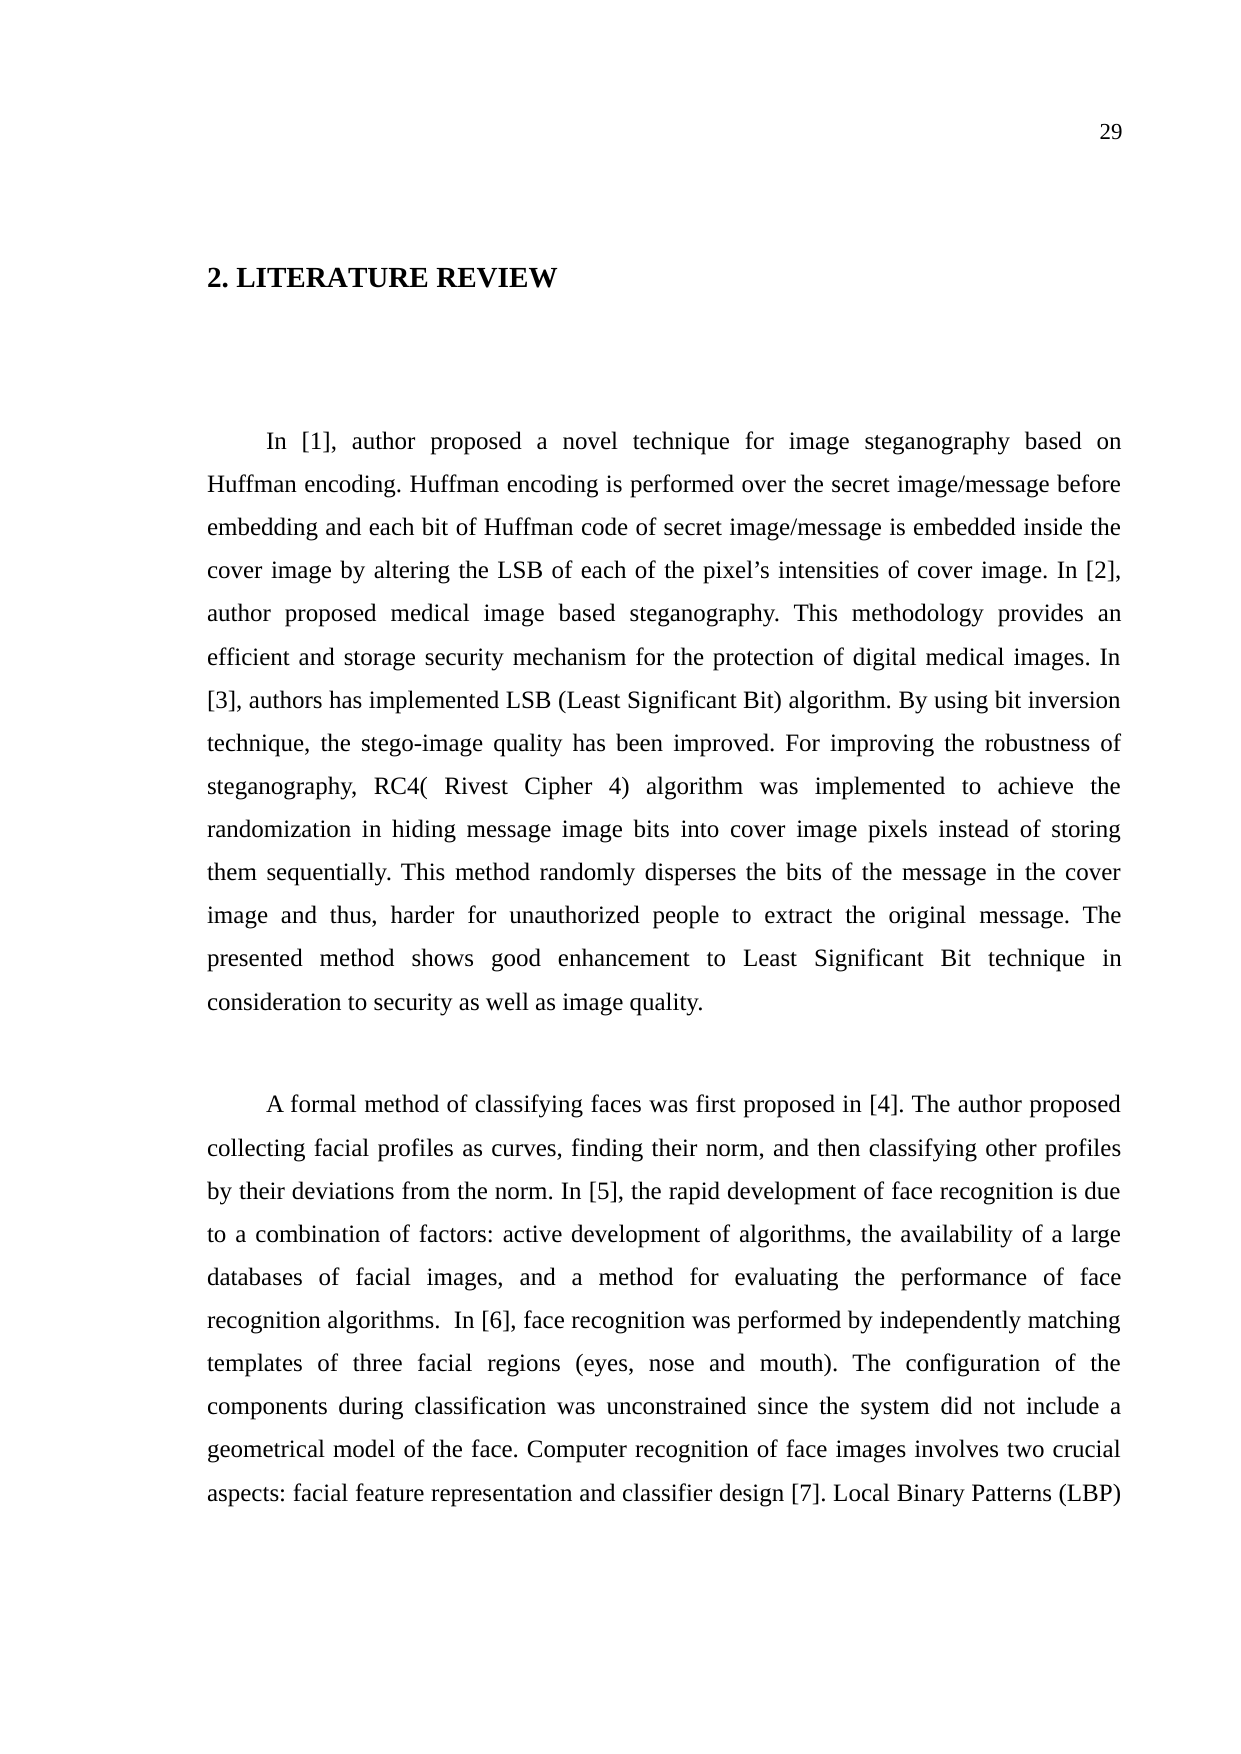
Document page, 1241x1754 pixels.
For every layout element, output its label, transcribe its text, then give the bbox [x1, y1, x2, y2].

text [207, 1089, 1122, 1506]
subtitle 2. LITERATURE REVIEW [207, 260, 1122, 293]
text In [1], author proposed a novel technique for image steganography based on Huffman encoding. Huffman encoding is performed over the secret image/message before embedding and each bit of Huffman code of secret image/message is embedded inside the cover image by altering the LSB of each of the pixel’s intensities of cover image. In [2], author proposed medical image based steganography. This methodology provides an efficient and storage security mechanism for the protection of digital medical images. In [3], authors has implemented LSB (Least Significant Bit) algorithm. By using bit inversion technique, the stego-image quality has been improved. For improving the robustness of steganography, RC4( Rivest Cipher 4) algorithm was implemented to achieve the randomization in hiding message image bits into cover image pixels instead of storing them sequentially. This method randomly disperses the bits of the message in the cover image and thus, harder for unauthorized people to extract the original message. The presented method shows good enhancement to Least Significant Bit technique in consideration to security as well as image quality. [207, 426, 1122, 1015]
